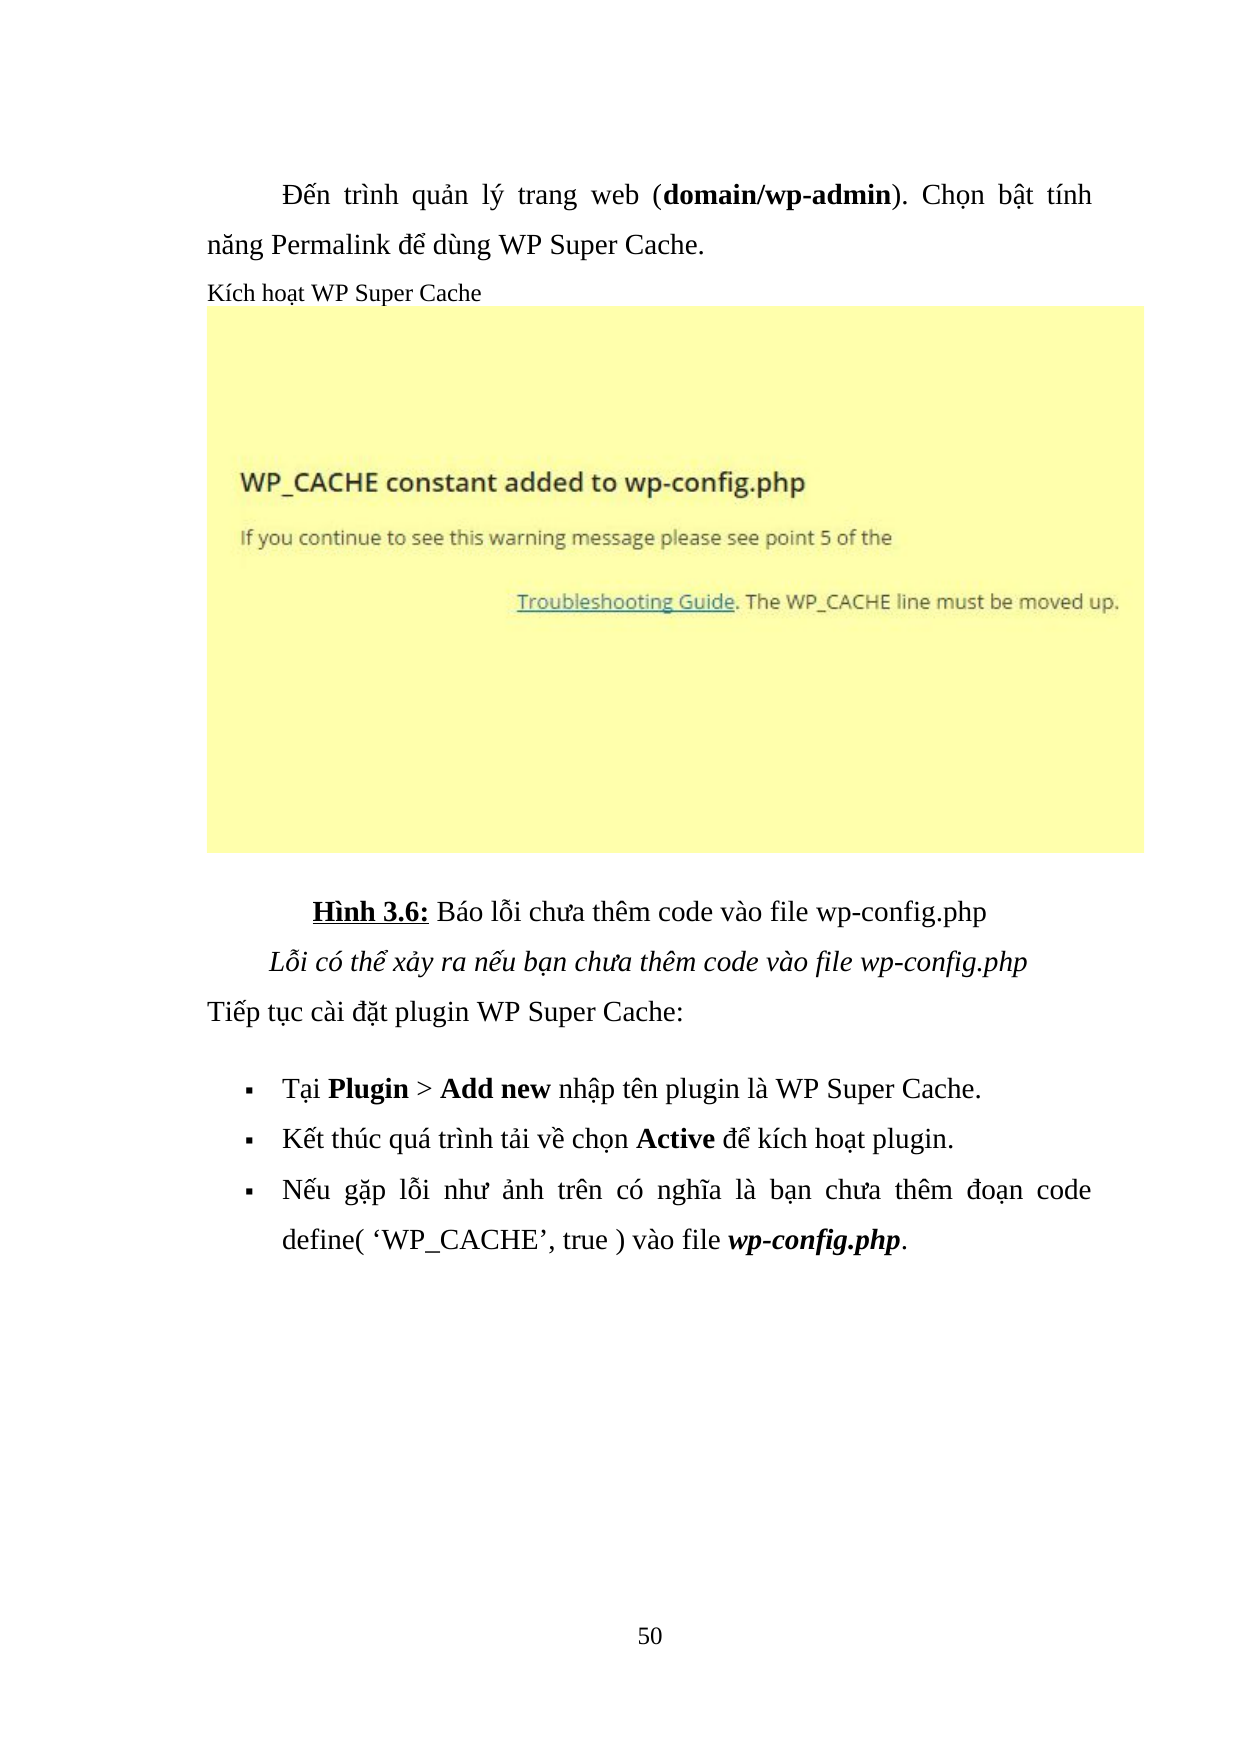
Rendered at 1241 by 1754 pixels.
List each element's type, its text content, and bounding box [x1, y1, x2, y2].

text Hình 3.6: Báo lỗi chưa thêm code vào file wp-config.php [207, 894, 1092, 927]
list Nếu gặp lỗi như ảnh trên có nghĩa là bạn chưa thêm đoạn code define( ‘WP_CACHE’, true ) vào file wp-config.php. [244, 1172, 1092, 1256]
text Tiếp tục cài đặt plugin WP Super Cache: [207, 994, 1092, 1028]
text Lỗi có thể xảy ra nếu bạn chưa thêm code vào file wp-config.php [207, 944, 1092, 978]
list Kết thúc quá trình tải về chọn Active để kích hoạt plugin. [244, 1122, 1092, 1155]
text Kích hoạt WP Super Cache [207, 278, 1092, 306]
picture [206, 306, 1145, 853]
list Tại Plugin > Add new nhập tên plugin là WP Super Cache. [244, 1071, 1092, 1105]
text Đến trình quản lý trang web (domain/wp-admin). Chọn bật tính năng Permalink để dùng WP Super Cache. [207, 177, 1092, 261]
